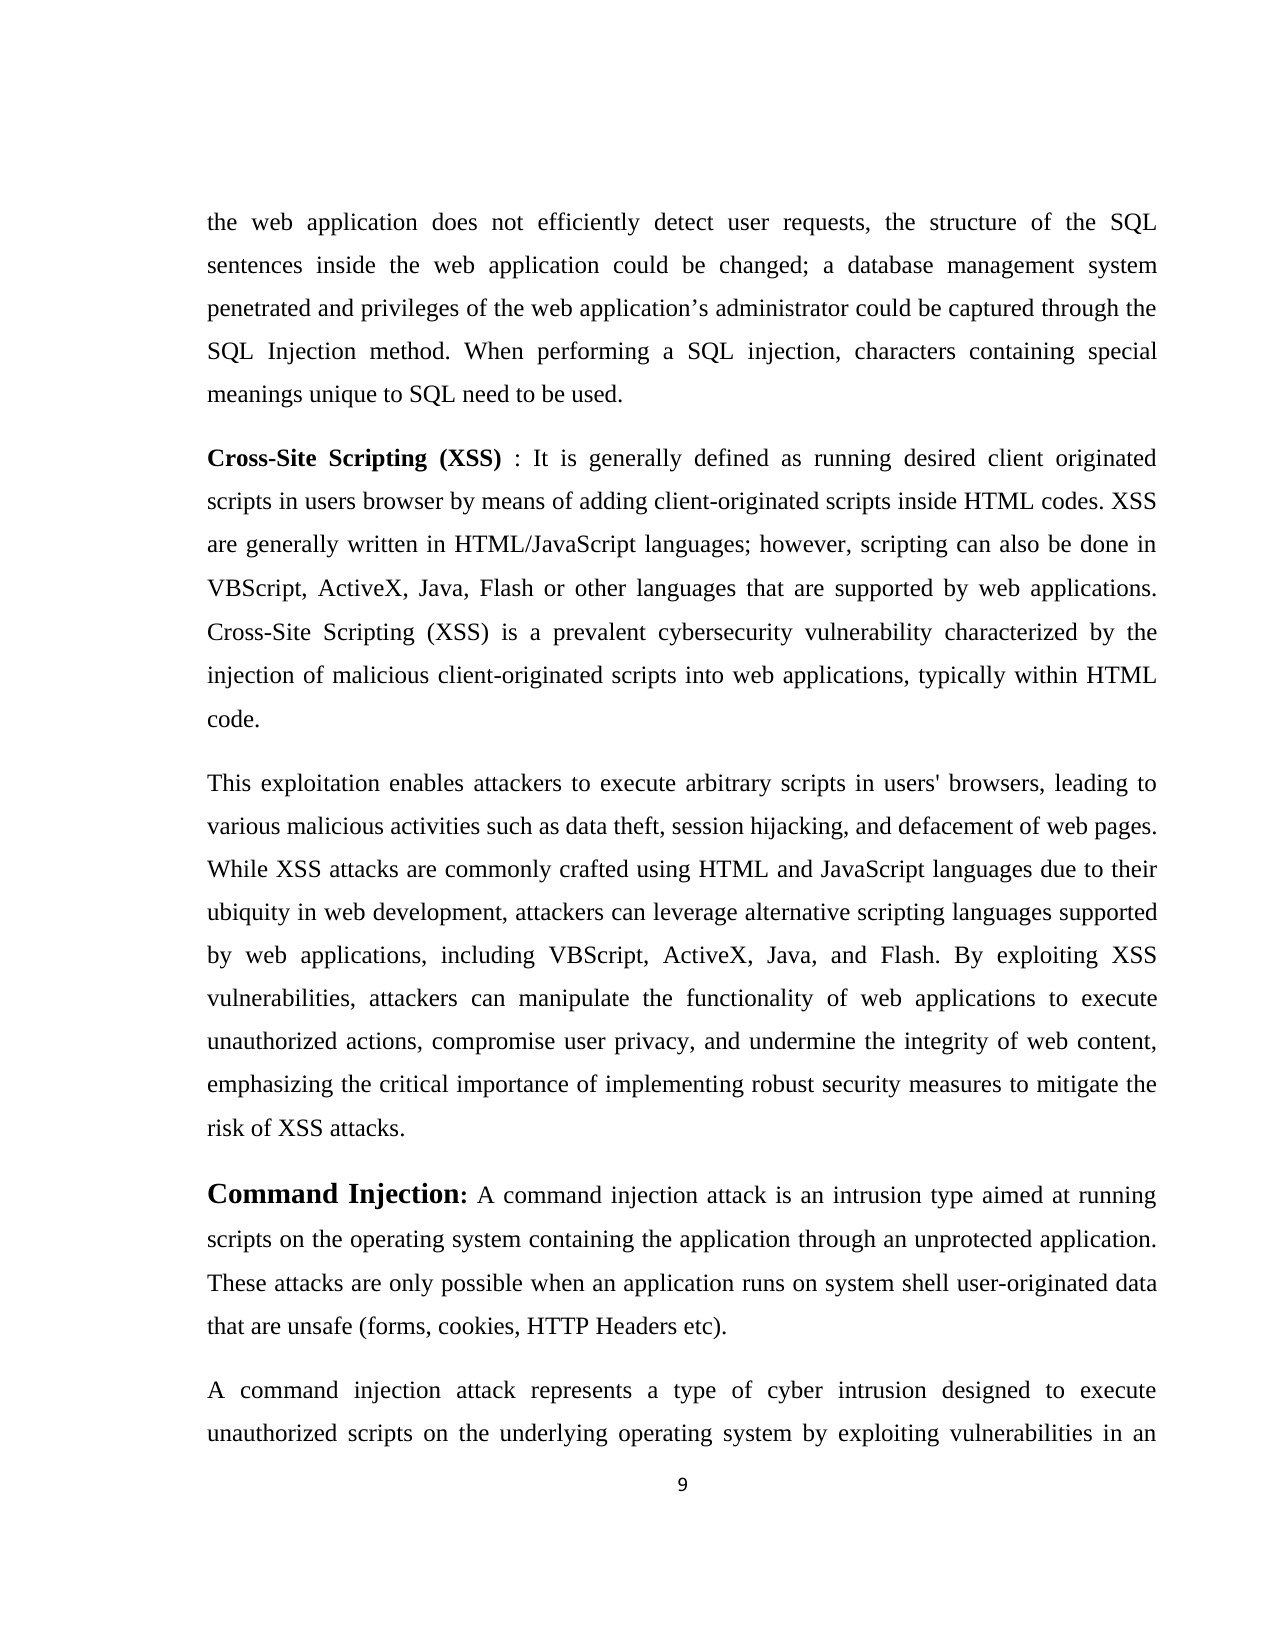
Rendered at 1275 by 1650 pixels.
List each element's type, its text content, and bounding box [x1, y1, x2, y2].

text This exploitation enables attackers to execute arbitrary scripts in users' browsers, leading to various malicious activities such as data theft, session hijacking, and defacement of web pages. While XSS attacks are commonly crafted using HTML and JavaScript languages due to their ubiquity in web development, attackers can leverage alternative scripting languages supported by web applications, including VBScript, ActiveX, Java, and Flash. By exploiting XSS vulnerabilities, attackers can manipulate the functionality of web applications to execute unauthorized actions, compromise user privacy, and undermine the integrity of web content, emphasizing the critical importance of implementing robust security measures to mitigate the risk of XSS attacks. [207, 768, 1158, 1141]
text Command Injection: A command injection attack is an intrusion type aimed at running scripts on the operating system containing the application through an unprotected application. These attacks are only possible when an application runs on system shell user-originated data that are unsafe (forms, cookies, HTTP Headers etc). [207, 1177, 1158, 1339]
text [207, 1375, 1158, 1447]
text Cross-Site Scripting (XSS) : It is generally defined as running desired client originated scripts in users browser by means of adding client-originated scripts inside HTML codes. XSS are generally written in HTML/JavaScript languages; however, scripting can also be done in VBScript, ActiveX, Java, Flash or other languages that are supported by web applications. Cross-Site Scripting (XSS) is a prevalent cybersecurity vulnerability characterized by the injection of malicious client-originated scripts into web applications, typically within HTML code. [207, 443, 1158, 732]
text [207, 207, 1158, 408]
